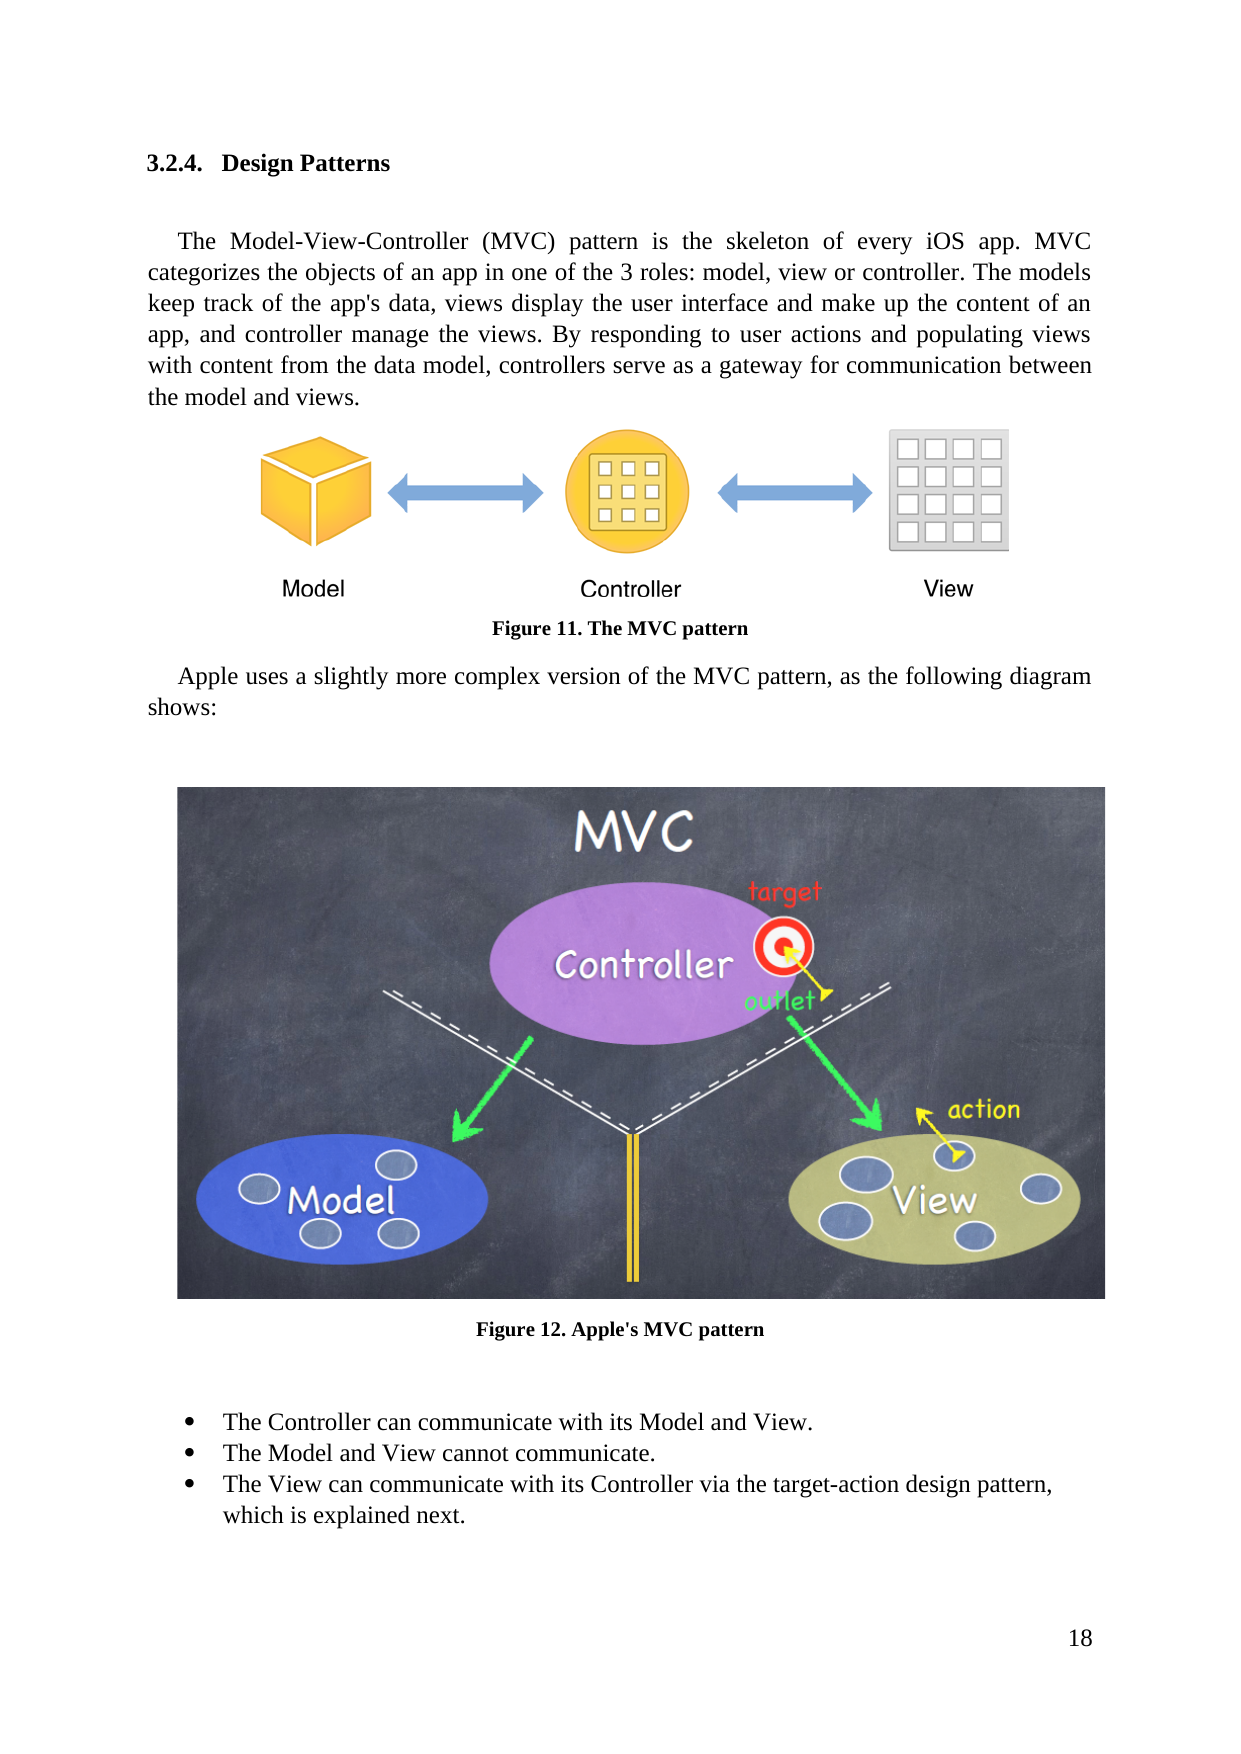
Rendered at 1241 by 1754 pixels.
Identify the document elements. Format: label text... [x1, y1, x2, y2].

picture [260, 429, 1009, 597]
list The View can communicate with its Controller via the target-action design pattern, which is explained next. [185, 1469, 1093, 1529]
text Figure 12. Apple's MVC pattern [148, 1317, 1093, 1341]
text Apple uses a slightly more complex version of the MVC pattern, as the following diagram shows: [148, 661, 1093, 721]
picture [177, 787, 1106, 1299]
text The Model-View-Controller (MVC) pattern is the skeleton of every iOS app. MVC categorizes the objects of an app in one of the 3 roles: model, view or controller. The models keep track of the app's data, views display the user interface and make up the content of an app, and controller manage the views. By responding to user actions and populating views with content from the data model, controllers serve as a gateway for communication between the model and views. [148, 226, 1093, 410]
text Design Patterns [146, 148, 1093, 176]
text Figure 11. The MVC pattern [148, 616, 1093, 640]
list The Model and View cannot communicate. [185, 1438, 1093, 1467]
list The Controller can communicate with its Model and View. [185, 1407, 1093, 1436]
